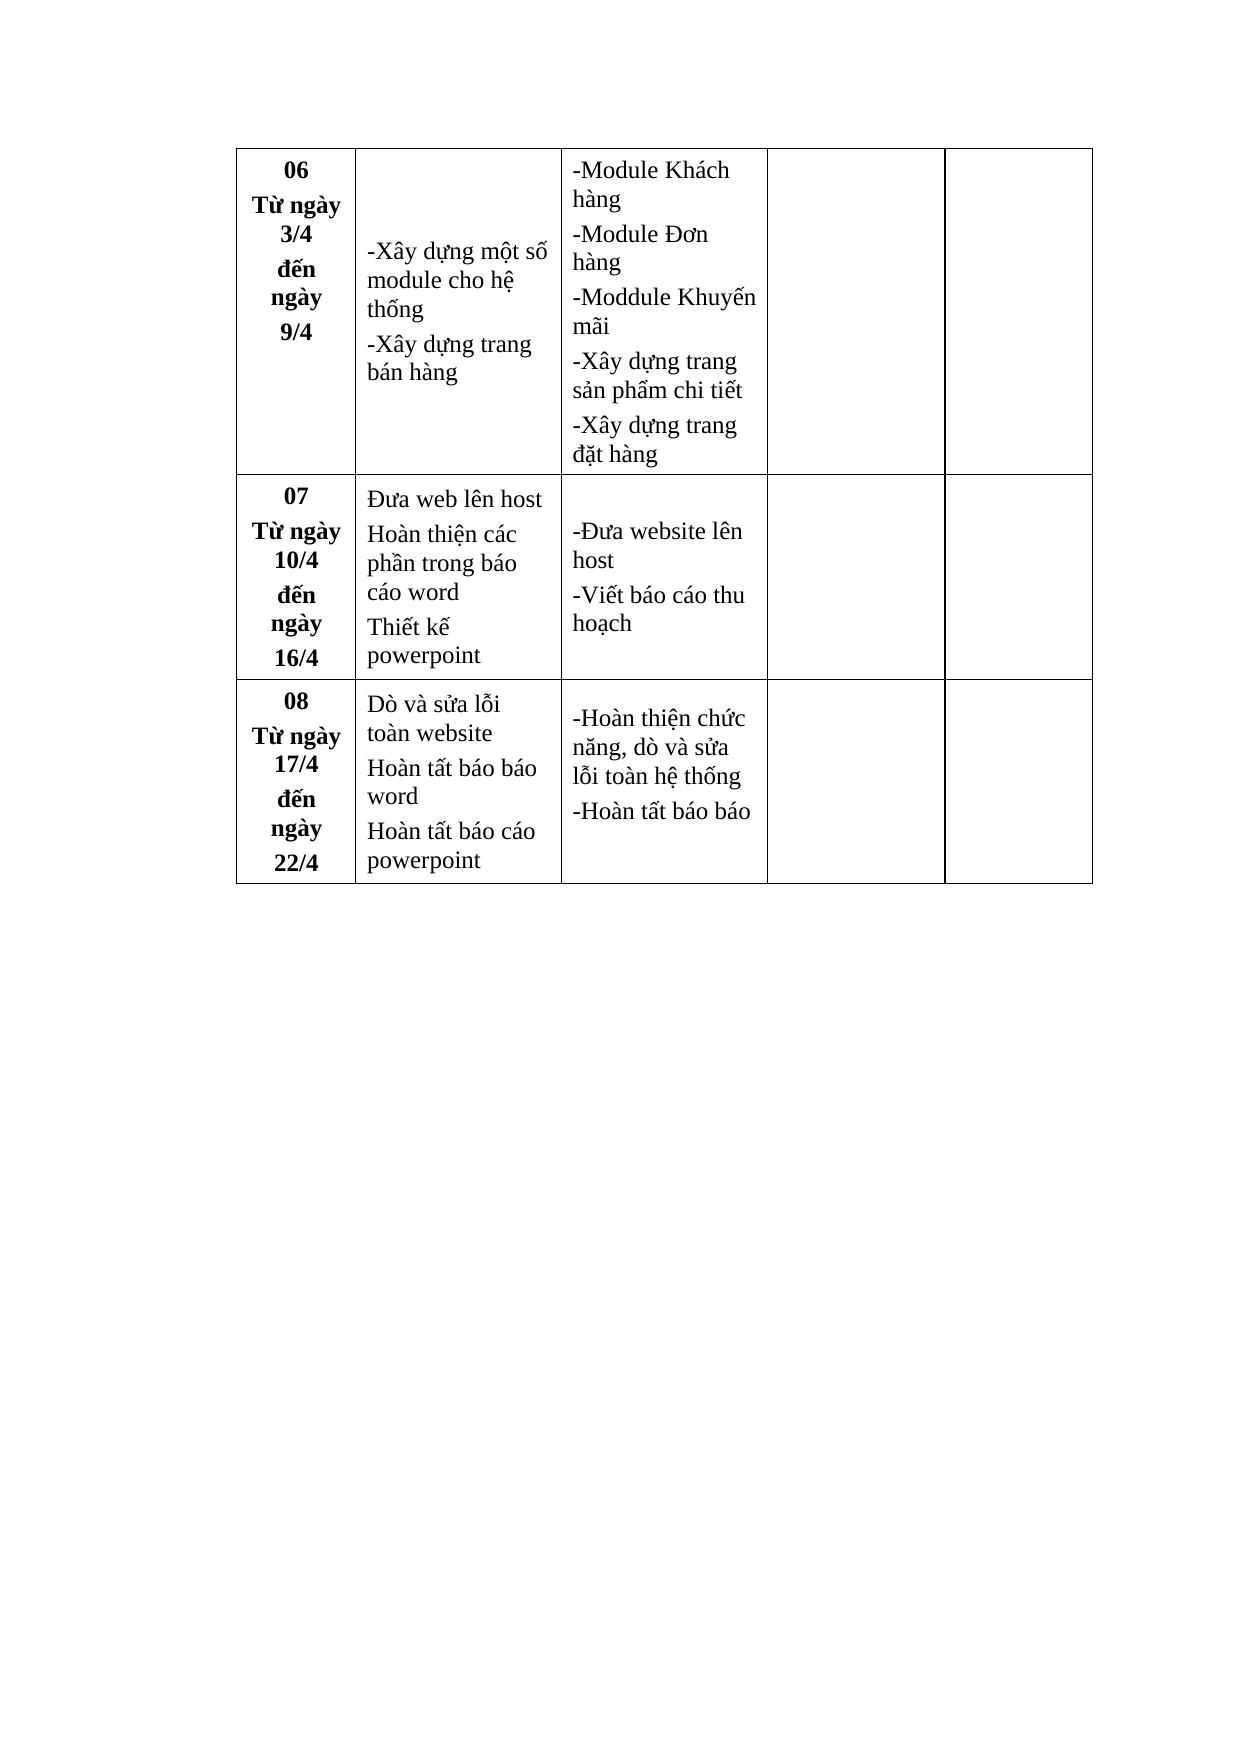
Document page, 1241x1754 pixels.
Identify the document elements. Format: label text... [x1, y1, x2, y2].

table_cell [946, 680, 1092, 883]
table_cell [946, 475, 1092, 678]
table_cell -Hoàn thiện chức năng, dò và sửa lỗi toàn hệ thống -Hoàn tất báo báo [562, 680, 767, 883]
table_cell [768, 475, 944, 678]
table_cell -Xây dựng một số module cho hệ thống -Xây dựng trang bán hàng [356, 149, 561, 474]
table_cell Dò và sửa lỗi toàn website Hoàn tất báo báo word Hoàn tất báo cáo powerpoint [356, 680, 561, 883]
table_cell -Đưa website lên host -Viết báo cáo thu hoạch [562, 475, 767, 678]
table_cell [768, 680, 944, 883]
table_cell [768, 149, 944, 474]
table_cell 07 Từ ngày 10/4 đến ngày 16/4 [237, 475, 355, 678]
table_cell 06 Từ ngày 3/4 đến ngày 9/4 [237, 149, 355, 474]
table_cell [946, 149, 1092, 474]
table_cell Đưa web lên host Hoàn thiện các phần trong báo cáo word Thiết kế powerpoint [356, 475, 561, 678]
table_cell 08 Từ ngày 17/4 đến ngày 22/4 [237, 680, 355, 883]
table_cell -Module Khách hàng -Module Đơn hàng -Moddule Khuyến mãi -Xây dựng trang sản phẩm chi tiết -Xây dựng trang đặt hàng [562, 149, 767, 474]
